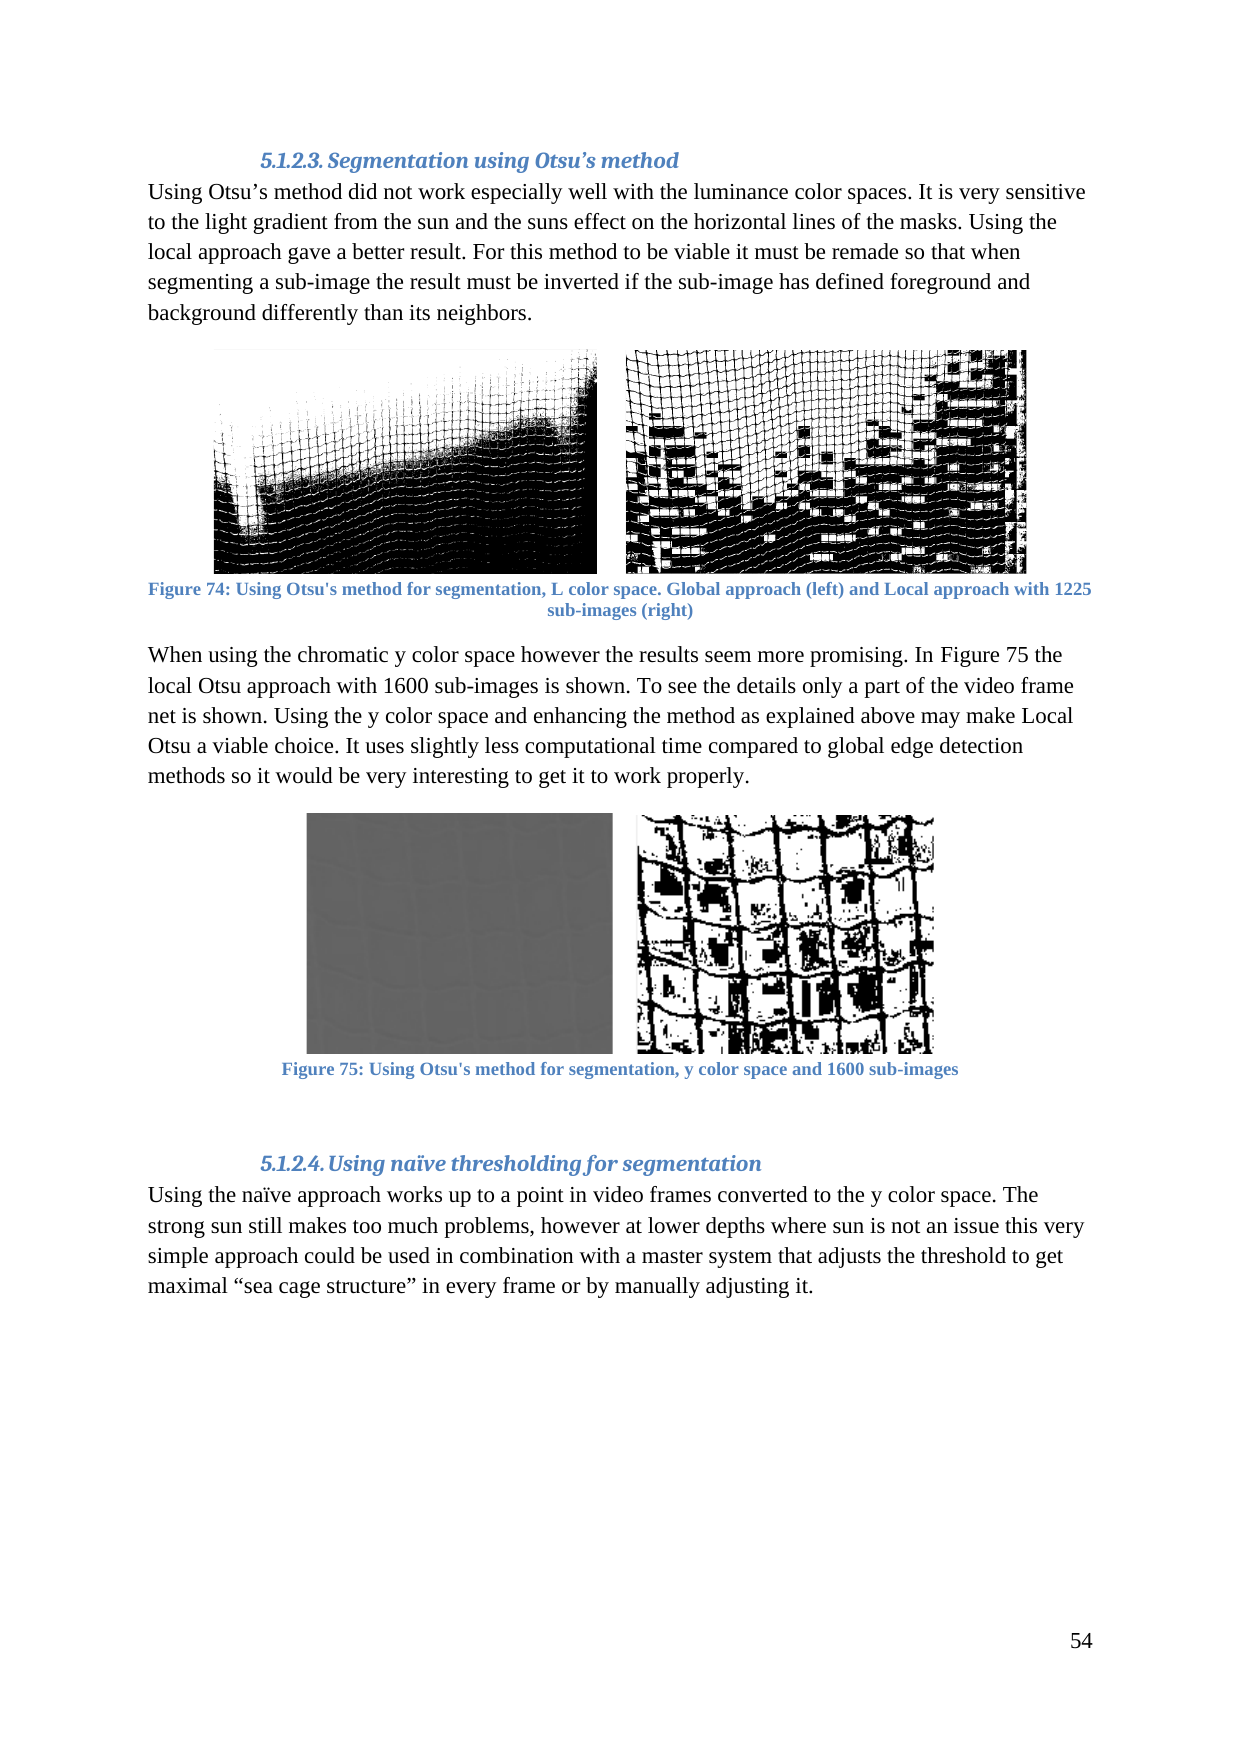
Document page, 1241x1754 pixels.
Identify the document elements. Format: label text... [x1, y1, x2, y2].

picture [306, 813, 613, 1054]
text Using Otsu’s method did not work especially well with the luminance color spaces. It is very sensitive to the light gradient from the sun and the suns effect on the horizontal lines of the masks. Using the local approach gave a better result. For this method to be viable it must be remade so that when segmenting a sub-image the result must be inverted if the sub-image has defined foreground and background differently than its neighbors. [148, 178, 1093, 325]
subtitle Using naïve thresholding for segmentation [260, 1151, 1093, 1178]
text Using the naïve approach works up to a point in video frames converted to the y color space. The strong sun still makes too much problems, however at lower depths where sun is not an issue this very simple approach could be used in combination with a master system that adjusts the threshold to get maximal “sea cage structure” in every frame or by manually adjusting it. [148, 1181, 1093, 1298]
subtitle Segmentation using Otsu’s method [260, 148, 1093, 174]
picture [625, 350, 1027, 574]
picture [635, 815, 934, 1054]
picture [213, 349, 597, 574]
